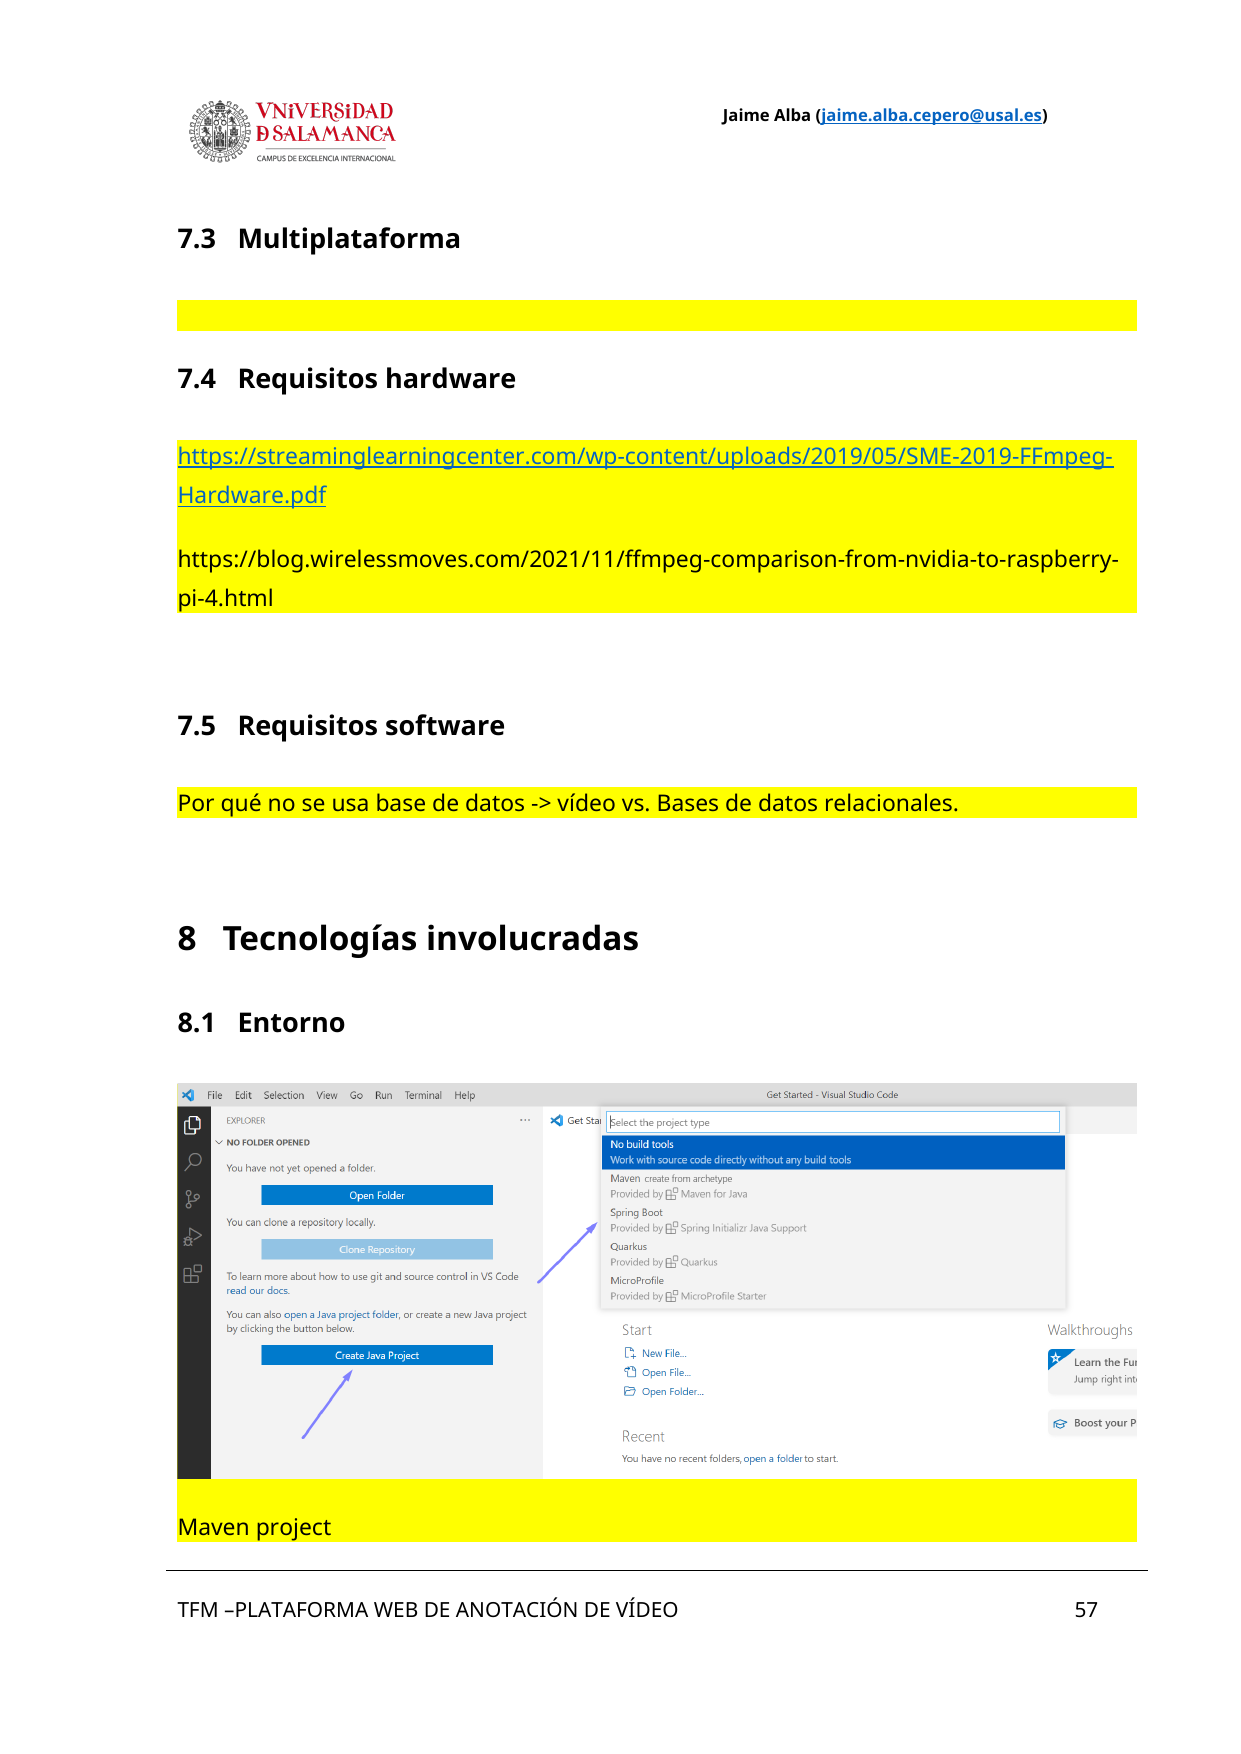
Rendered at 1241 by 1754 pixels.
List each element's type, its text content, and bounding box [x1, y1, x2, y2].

text https://streaminglearningcenter.com/wp-content/uploads/2019/05/SME-2019-FFmpeg-Hardware.pdf [177, 440, 1137, 510]
subtitle Multiplataforma [177, 219, 1137, 256]
text Por qué no se usa base de datos -> vídeo vs. Bases de datos relacionales. [177, 787, 1137, 818]
text Maven project [177, 1511, 1137, 1542]
subtitle Requisitos software [177, 706, 1137, 743]
picture [188, 99, 397, 163]
text https://blog.wirelessmoves.com/2021/11/ffmpeg-comparison-from-nvidia-to-raspberry-pi-4.html [177, 543, 1137, 613]
subtitle Entorno [177, 1004, 1137, 1041]
subtitle Requisitos hardware [177, 360, 1137, 397]
subtitle Tecnologías involucradas [177, 915, 1137, 960]
picture [177, 1083, 1137, 1479]
